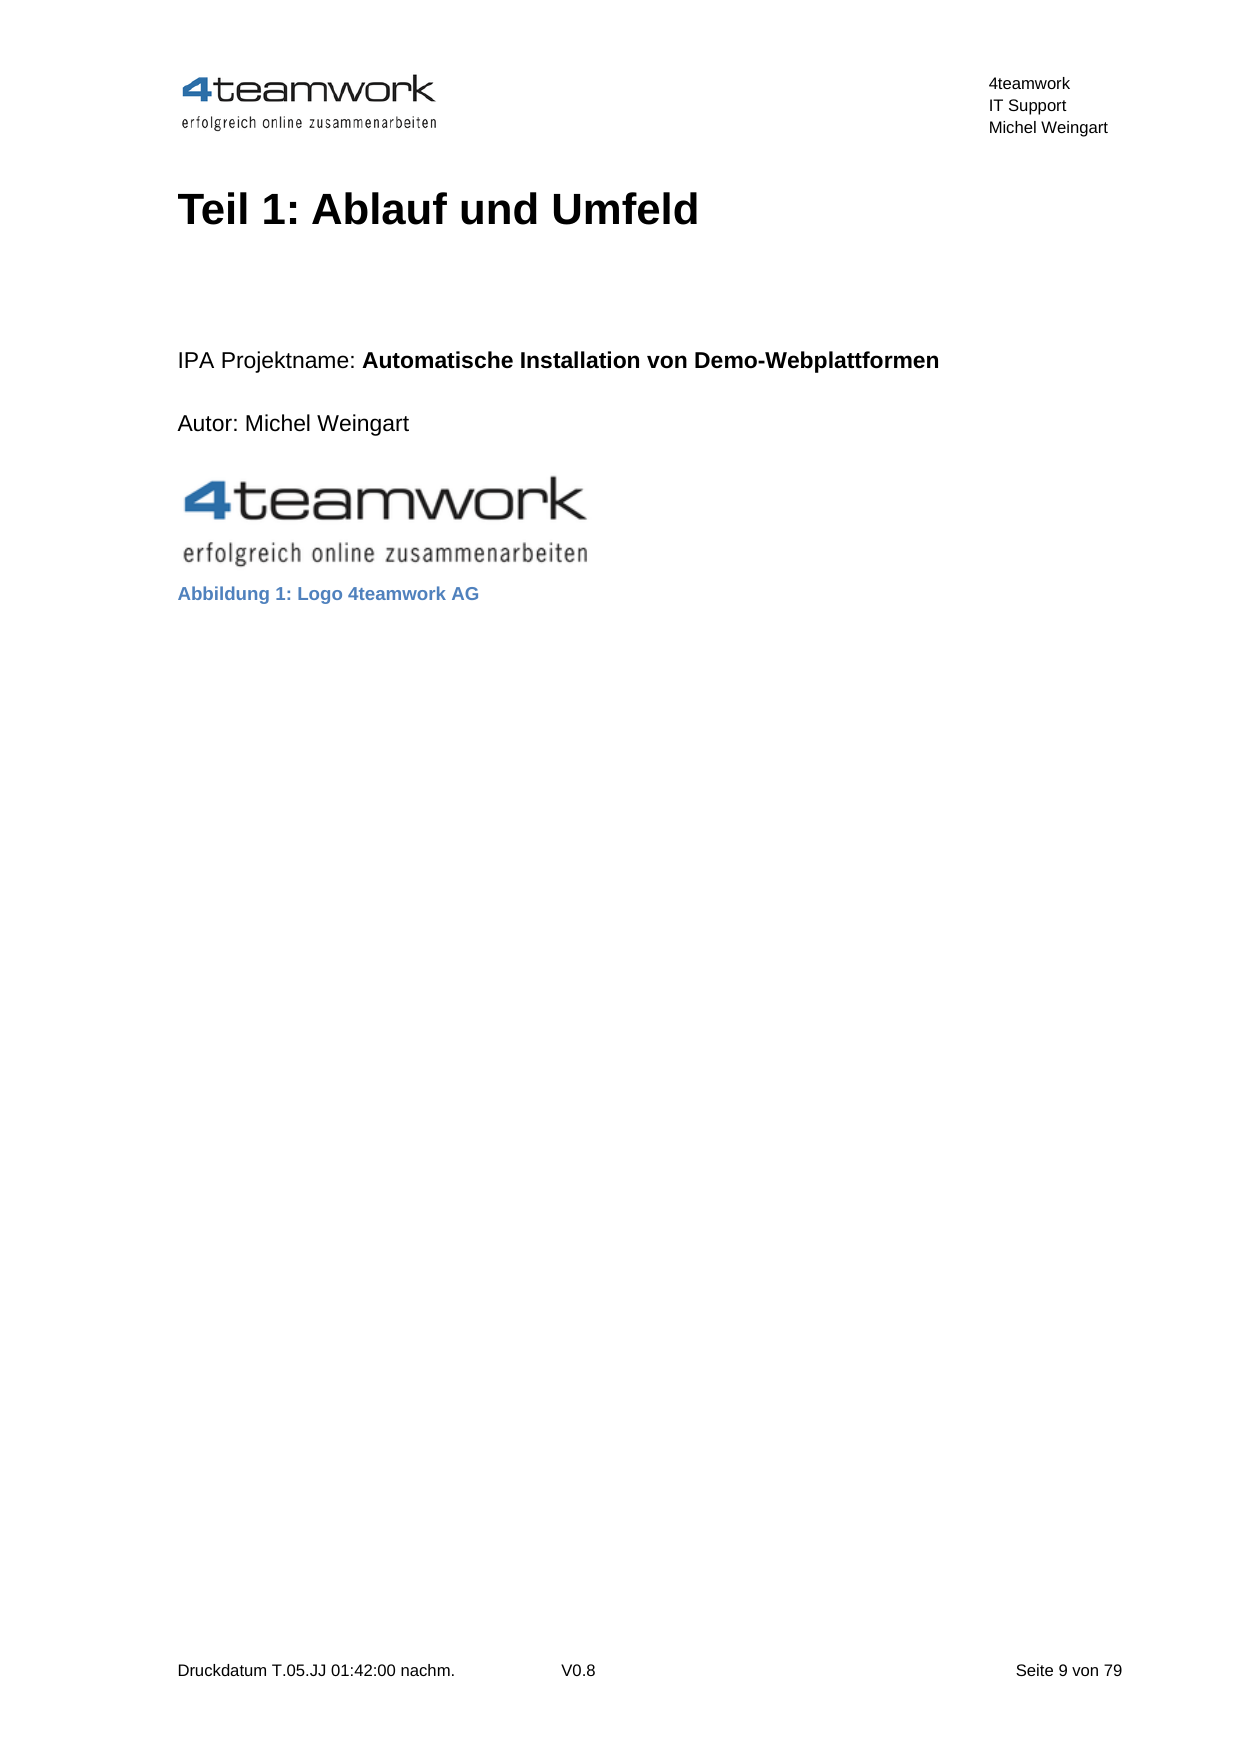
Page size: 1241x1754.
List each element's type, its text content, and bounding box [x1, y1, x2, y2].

picture [177, 469, 594, 572]
text Autor: Michel Weingart [177, 384, 1122, 437]
picture [177, 69, 440, 134]
text IPA Projektname: Automatische Installation von Demo-Webplattformen [177, 347, 1122, 374]
title Teil 1: Ablauf und Umfeld [177, 184, 1122, 234]
